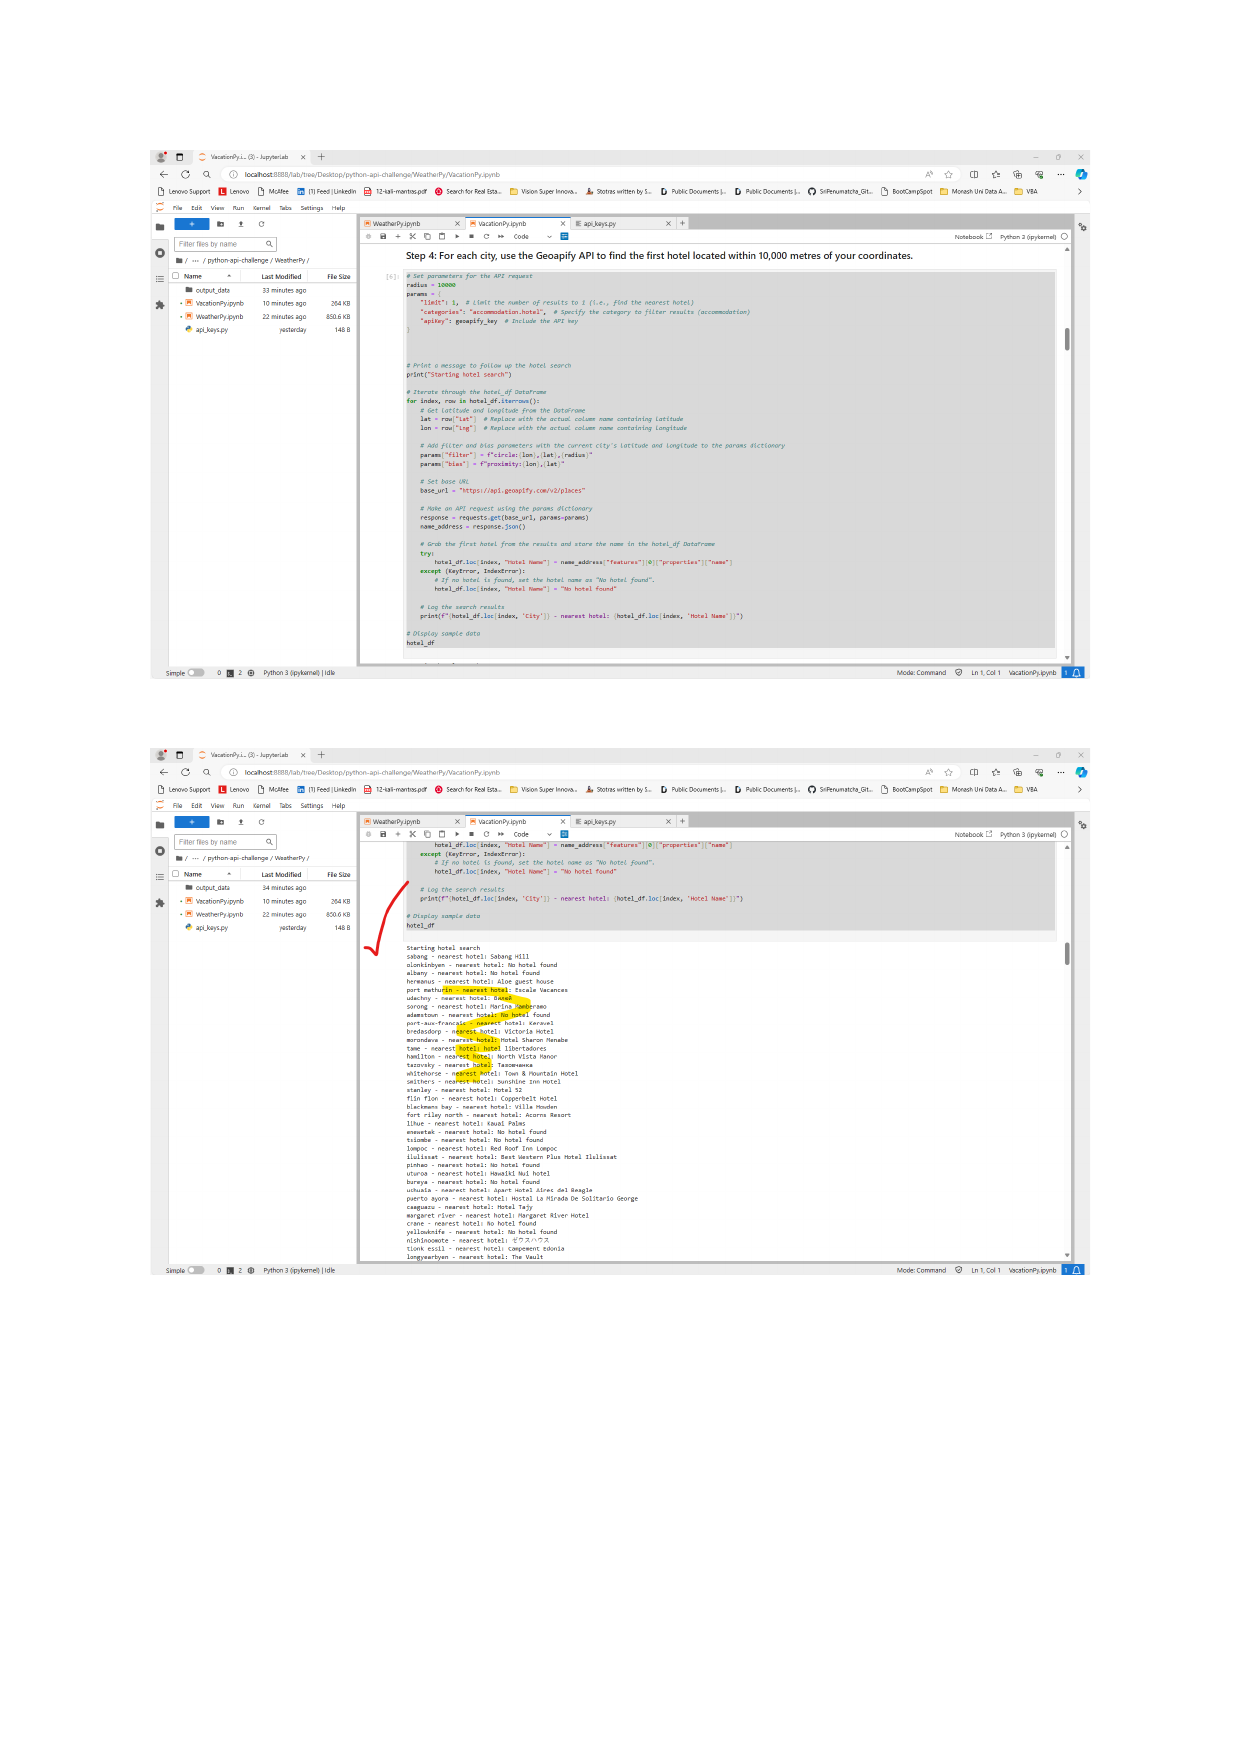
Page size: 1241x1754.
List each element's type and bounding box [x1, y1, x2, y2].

picture [150, 748, 1091, 1275]
picture [150, 150, 1091, 679]
